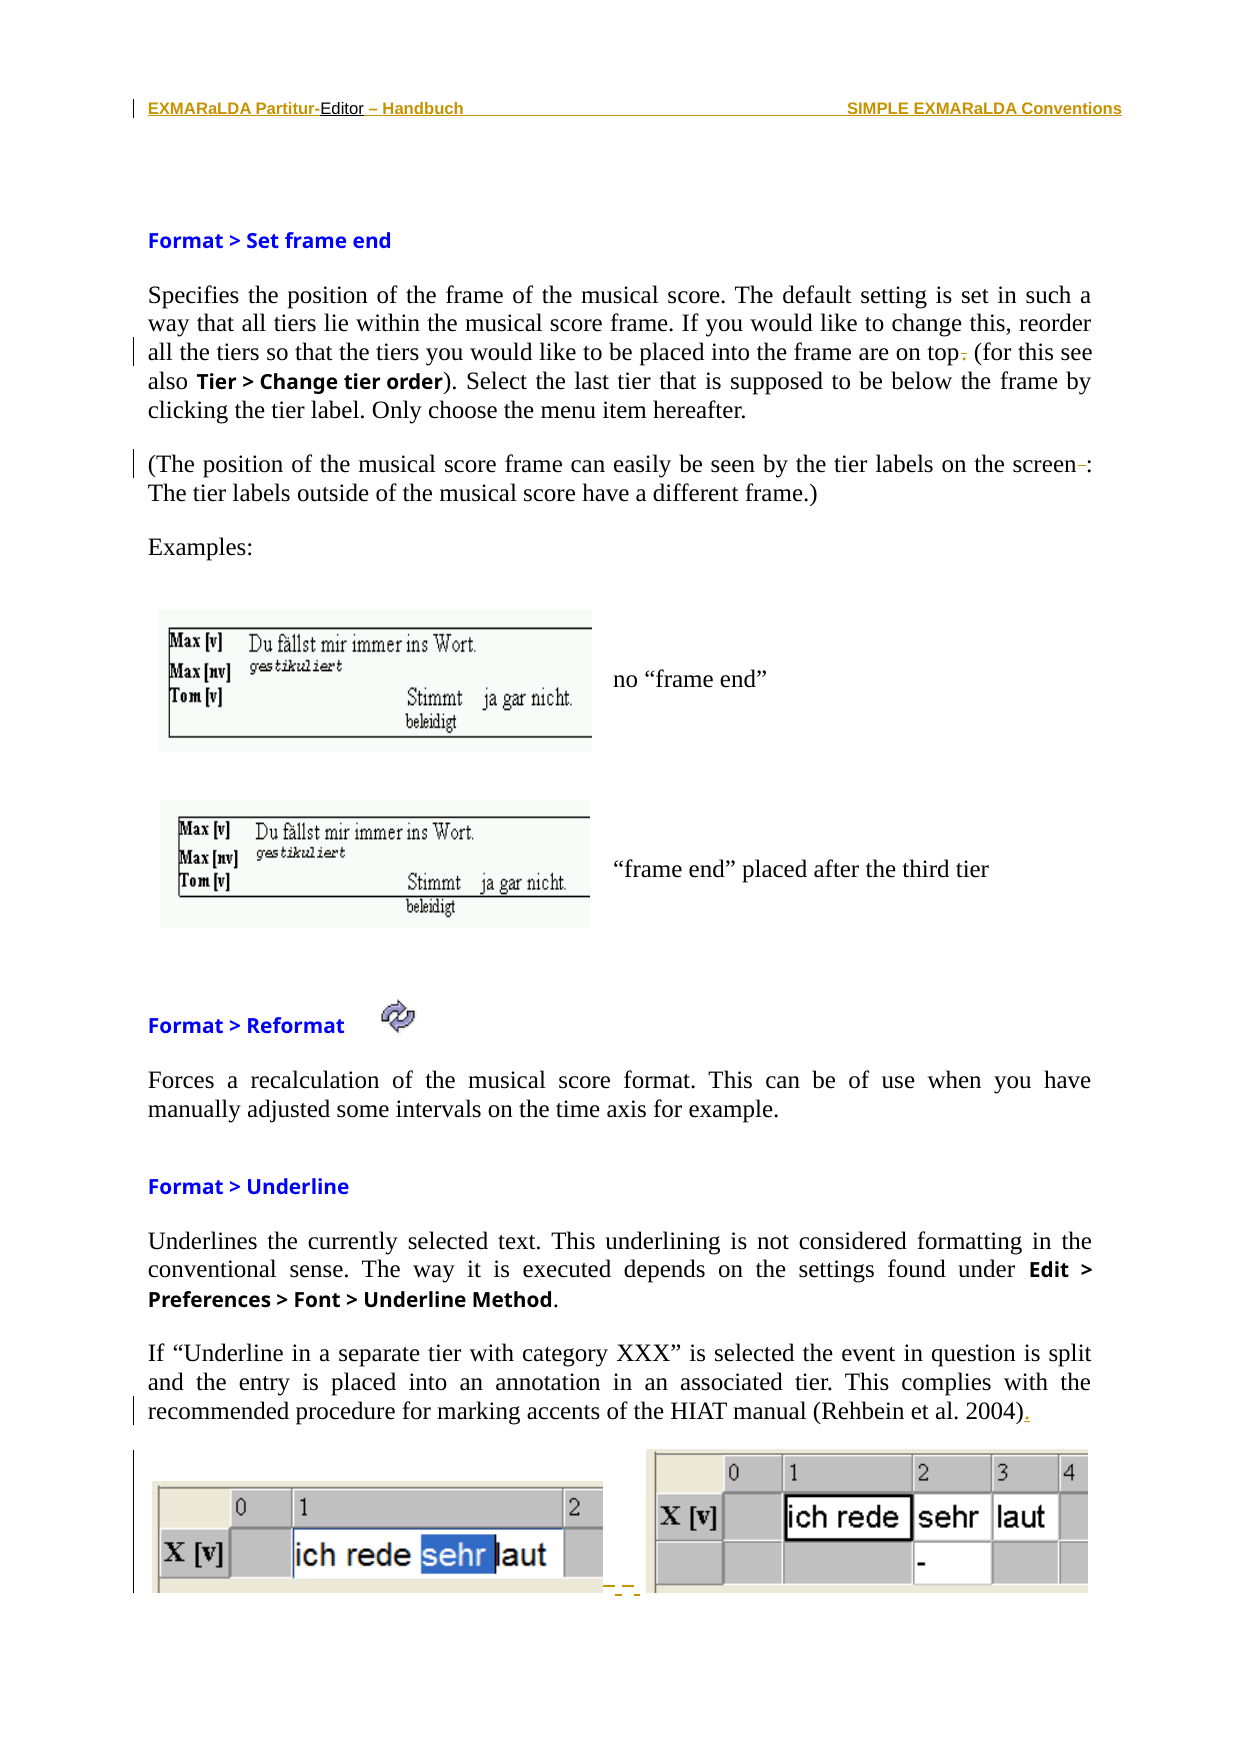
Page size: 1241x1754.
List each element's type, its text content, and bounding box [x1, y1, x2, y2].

subtitle Format > Set frame end [148, 226, 1093, 255]
text Underlines the currently selected text. This underlining is not considered formatting in the conventional sense. The way it is executed depends on the settings found under Edit > Preferences > Font > Underline Method. [148, 1226, 1093, 1313]
text Specifies the position of the frame of the musical score. The default setting is set in such a way that all tiers lie within the musical score frame. If you would like to change this, reorder all the tiers so that the tiers you would like to be placed into the frame are on top (for this see also Tier > Change tier order). Select the last tier that is supposed to be below the frame by clicking the tier label. Only choose the menu item hereafter. [148, 280, 1093, 424]
picture [160, 800, 590, 928]
subtitle Format > Underline [148, 1172, 1093, 1201]
table_cell [148, 775, 602, 961]
picture [152, 1481, 603, 1593]
picture [380, 998, 418, 1036]
text Examples: [148, 532, 1093, 561]
table_header [148, 586, 602, 775]
text Forces a recalculation of the musical score format. This can be of use when you have manually adjusted some intervals on the time axis for example. [148, 1065, 1093, 1122]
picture [646, 1449, 1088, 1593]
table_cell “frame end” placed after the third tier [602, 775, 1133, 961]
picture [158, 610, 592, 751]
text (The position of the musical score frame can easily be seen by the tier labels on the screen: The tier labels outside of the musical score have a different frame.) [148, 449, 1093, 507]
text If “Underline in a separate tier with category XXX” is selected the event in question is split and the entry is placed into an annotation in an associated tier. This complies with the recommended procedure for marking accents of the HIAT manual (Rehbein et al. 2004) [148, 1338, 1093, 1425]
table_header no “frame end” [602, 586, 1133, 775]
subtitle Format > Reformat [148, 1011, 1093, 1040]
